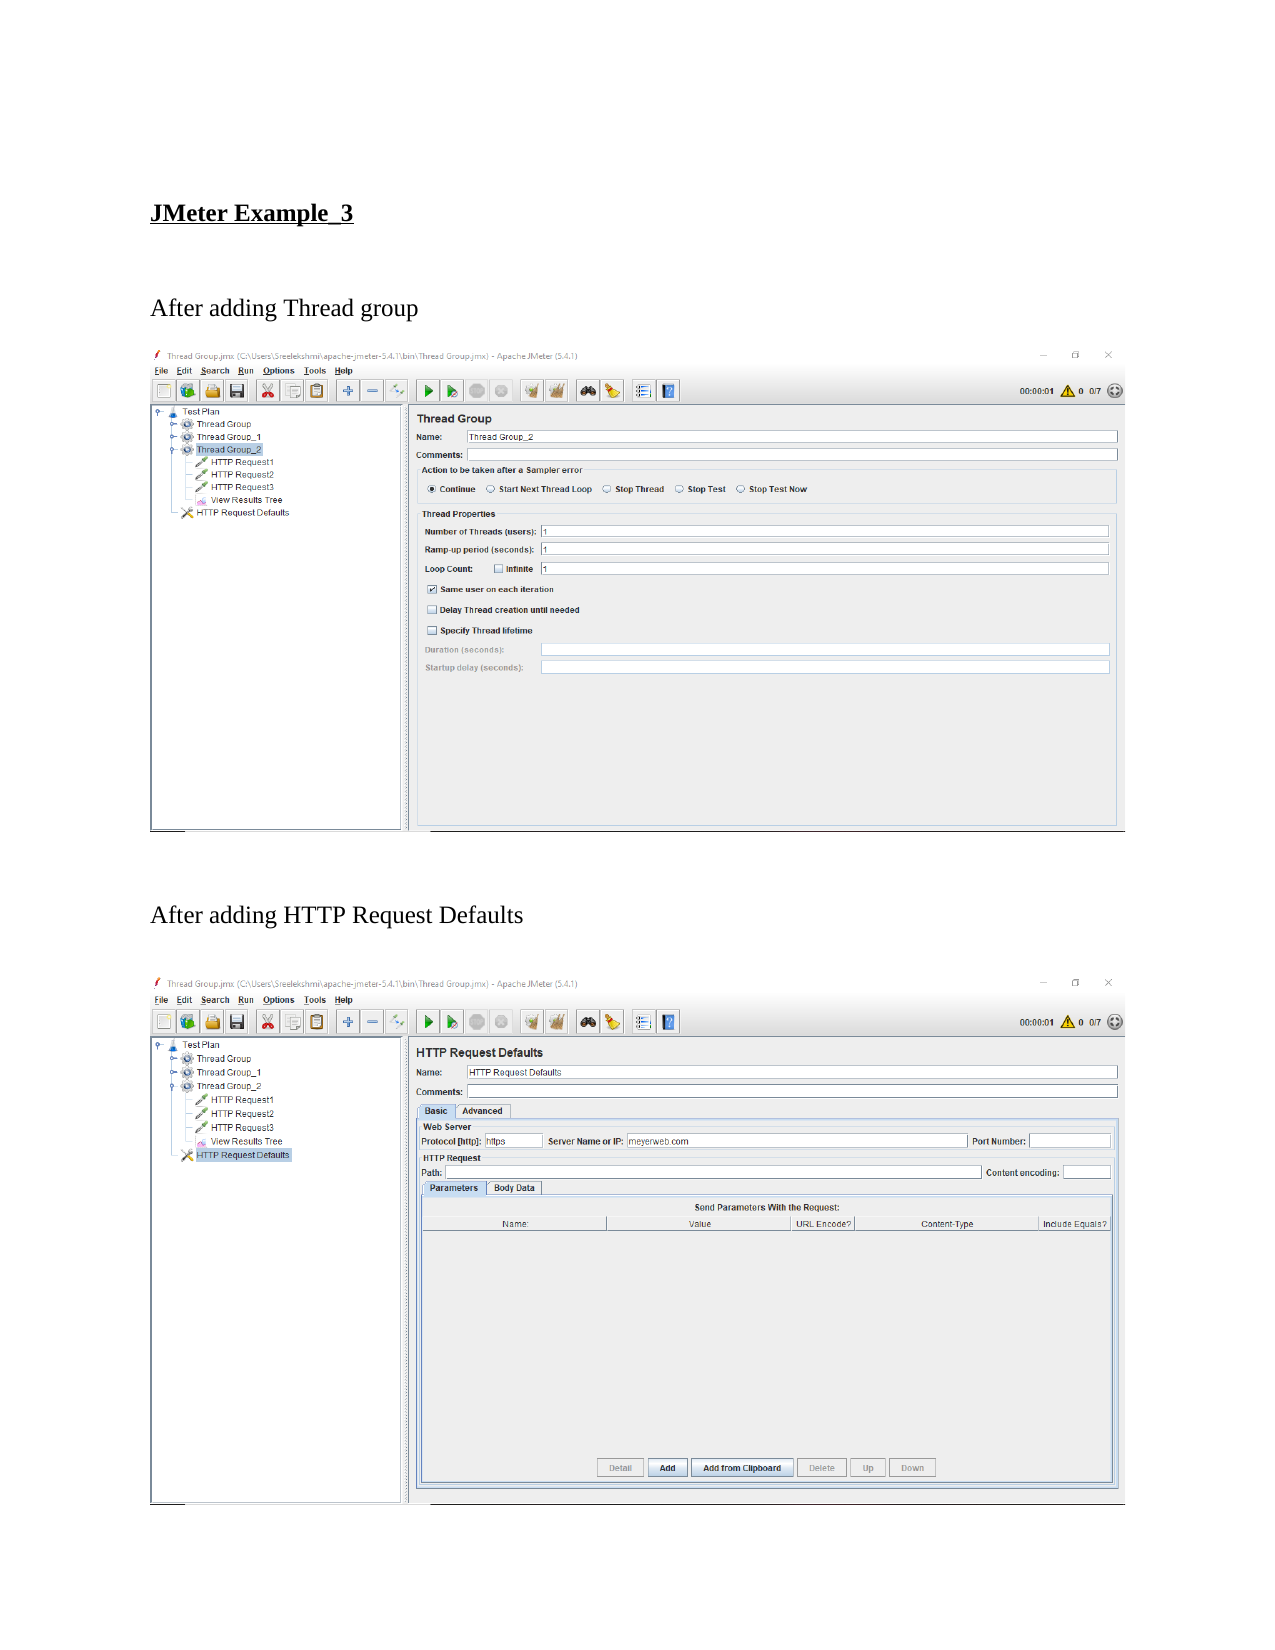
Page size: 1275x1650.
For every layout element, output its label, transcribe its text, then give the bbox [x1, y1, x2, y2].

text After adding HTTP Request Defaults [150, 900, 1125, 929]
picture [150, 348, 1125, 832]
text JMeter Example_3 [150, 198, 1125, 226]
picture [150, 975, 1125, 1505]
text After adding Thread group [150, 293, 1125, 322]
